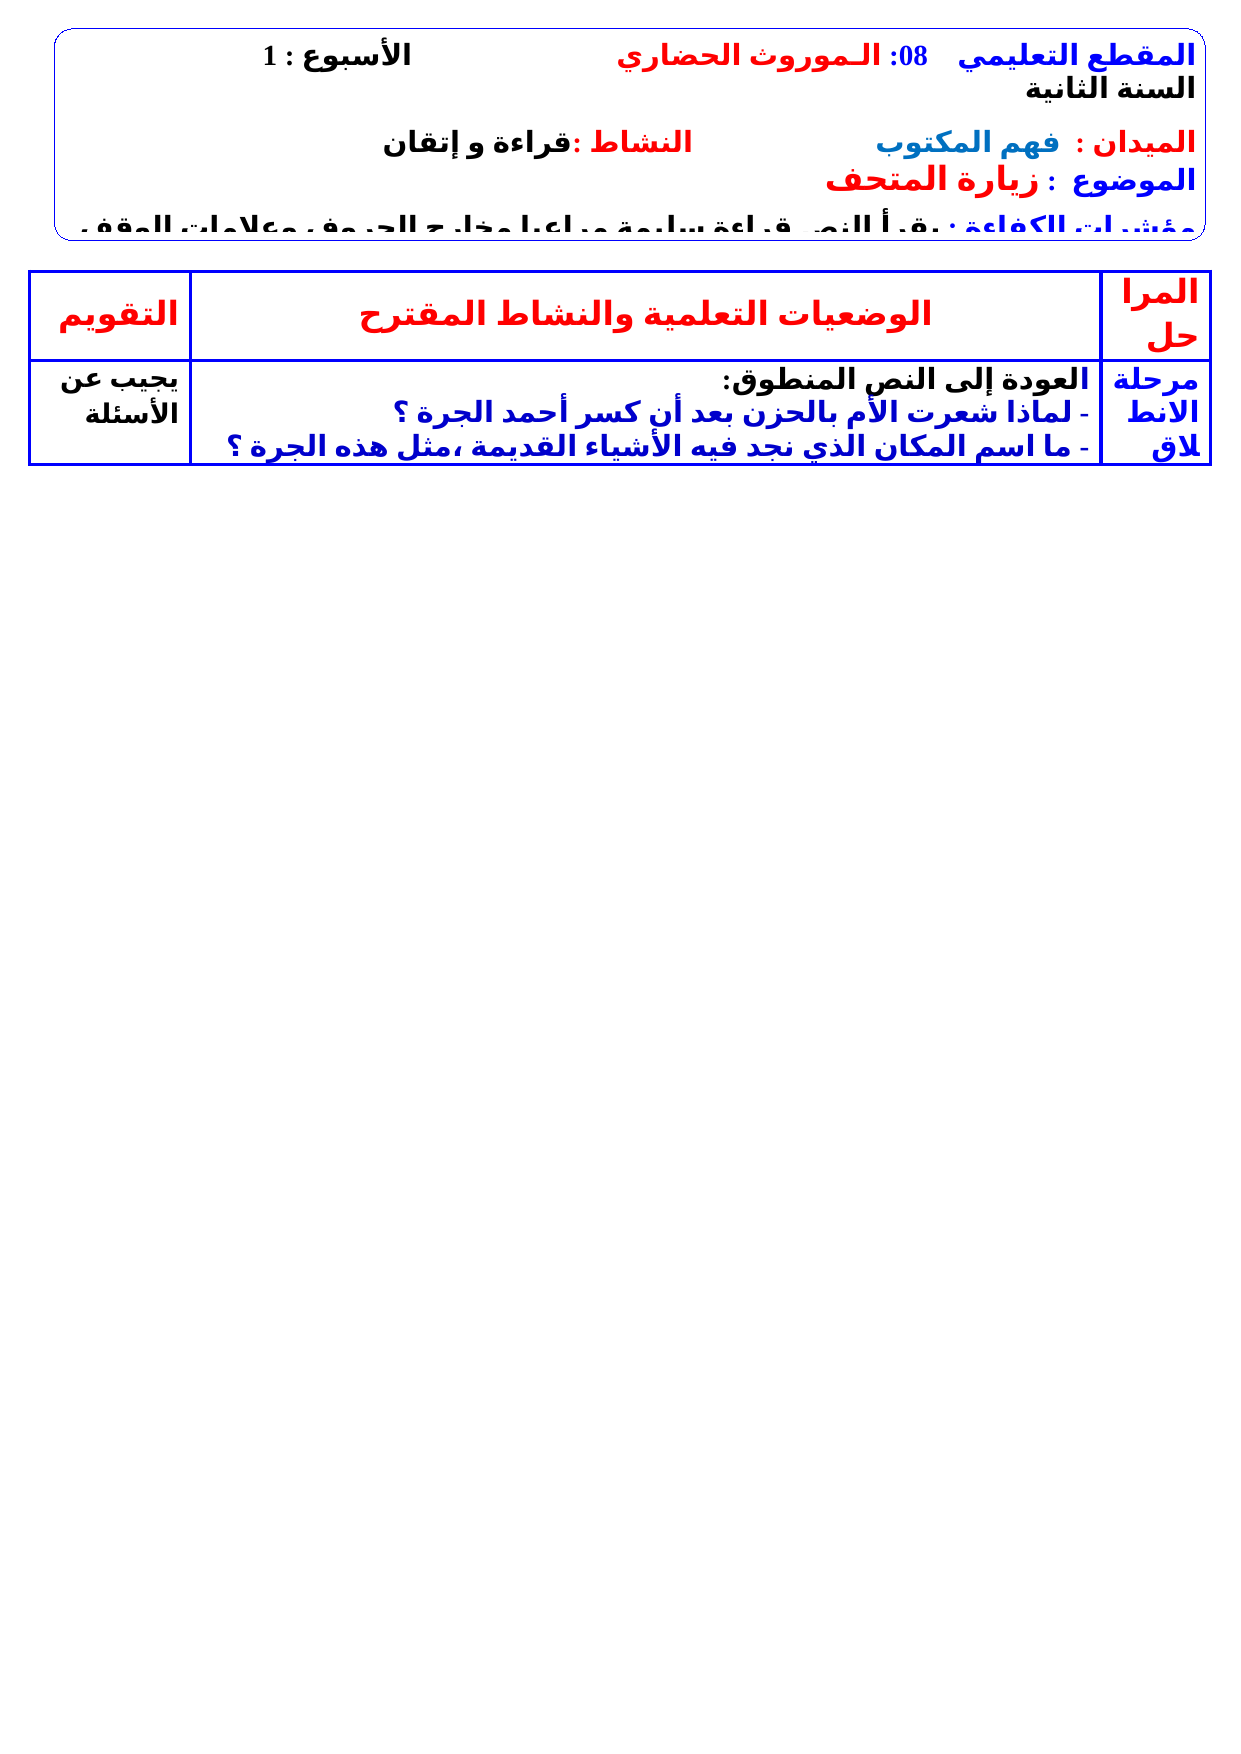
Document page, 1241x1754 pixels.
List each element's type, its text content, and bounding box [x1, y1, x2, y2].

table_header التقويم [31, 273, 189, 359]
table_cell مرحلة الانطلاق [1103, 362, 1209, 463]
table_cell يجيب عن الأسئلة [31, 362, 189, 463]
table_header المراحل [1103, 273, 1209, 359]
table_cell العودة إلى النص المنطوق: - لماذا شعرت الأم بالحزن بعد أن كسر أحمد الجرة ؟ - ما اسم المكان الذي نجد فیه الأشیاء القدیمة ،مثل ھذه الجرة ؟ [192, 362, 1099, 463]
table_header الوضعيات التعلمية والنشاط المقترح [192, 273, 1099, 359]
